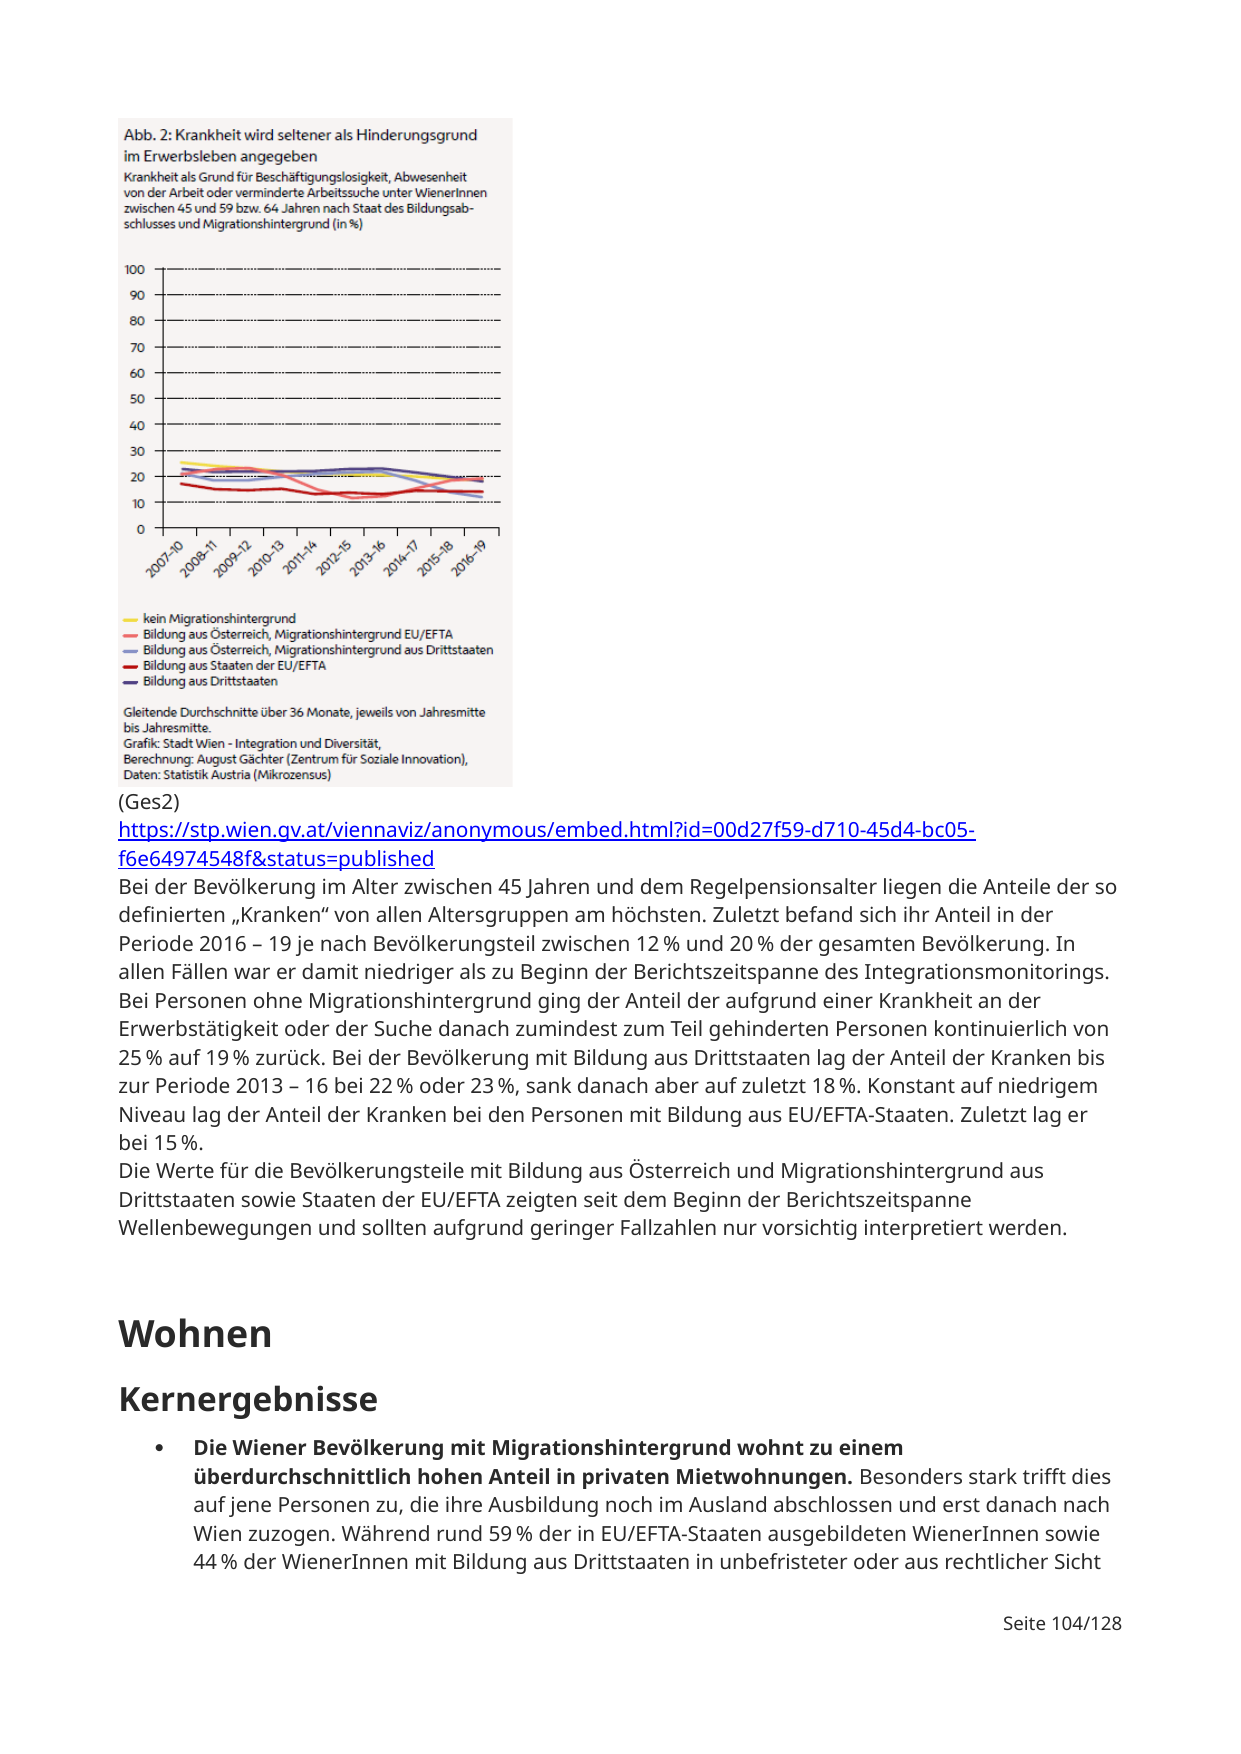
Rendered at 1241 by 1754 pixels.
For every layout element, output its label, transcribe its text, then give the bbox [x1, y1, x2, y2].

subtitle Wohnen [118, 1308, 1122, 1359]
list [156, 1433, 1122, 1576]
subtitle Kernergebnisse [118, 1376, 1122, 1421]
text Die Werte für die Bevölkerungsteile mit Bildung aus Österreich und Migrationshintergrund aus Drittstaaten sowie Staaten der EU/EFTA zeigten seit dem Beginn der Berichtszeitspanne Wellenbewegungen und sollten aufgrund geringer Fallzahlen nur vorsichtig interpretiert werden. [118, 1157, 1122, 1242]
text (Ges2) [118, 787, 1122, 815]
text Bei Personen ohne Migrationshintergrund ging der Anteil der aufgrund einer Krankheit an der Erwerbstätigkeit oder der Suche danach zumindest zum Teil gehinderten Personen kontinuierlich von 25 % auf 19 % zurück. Bei der Bevölkerung mit Bildung aus Drittstaaten lag der Anteil der Kranken bis zur Periode 2013 – 16 bei 22 % oder 23 %, sank danach aber auf zuletzt 18 %. Konstant auf niedrigem Niveau lag der Anteil der Kranken bei den Personen mit Bildung aus EU/EFTA-Staaten. Zuletzt lag er bei 15 %. [118, 986, 1122, 1157]
picture [118, 118, 513, 787]
text Bei der Bevölkerung im Alter zwischen 45 Jahren und dem Regelpensionsalter liegen die Anteile der so definierten „Kranken“ von allen Altersgruppen am höchsten. Zuletzt befand sich ihr Anteil in der Periode 2016 – 19 je nach Bevölkerungsteil zwischen 12 % und 20 % der gesamten Bevölkerung. In allen Fällen war er damit niedriger als zu Beginn der Berichtszeitspanne des Integrationsmonitorings. [118, 872, 1122, 986]
text https://stp.wien.gv.at/viennaviz/anonymous/embed.html?id=00d27f59-d710-45d4-bc05-f6e64974548f&status=published [118, 815, 1122, 872]
